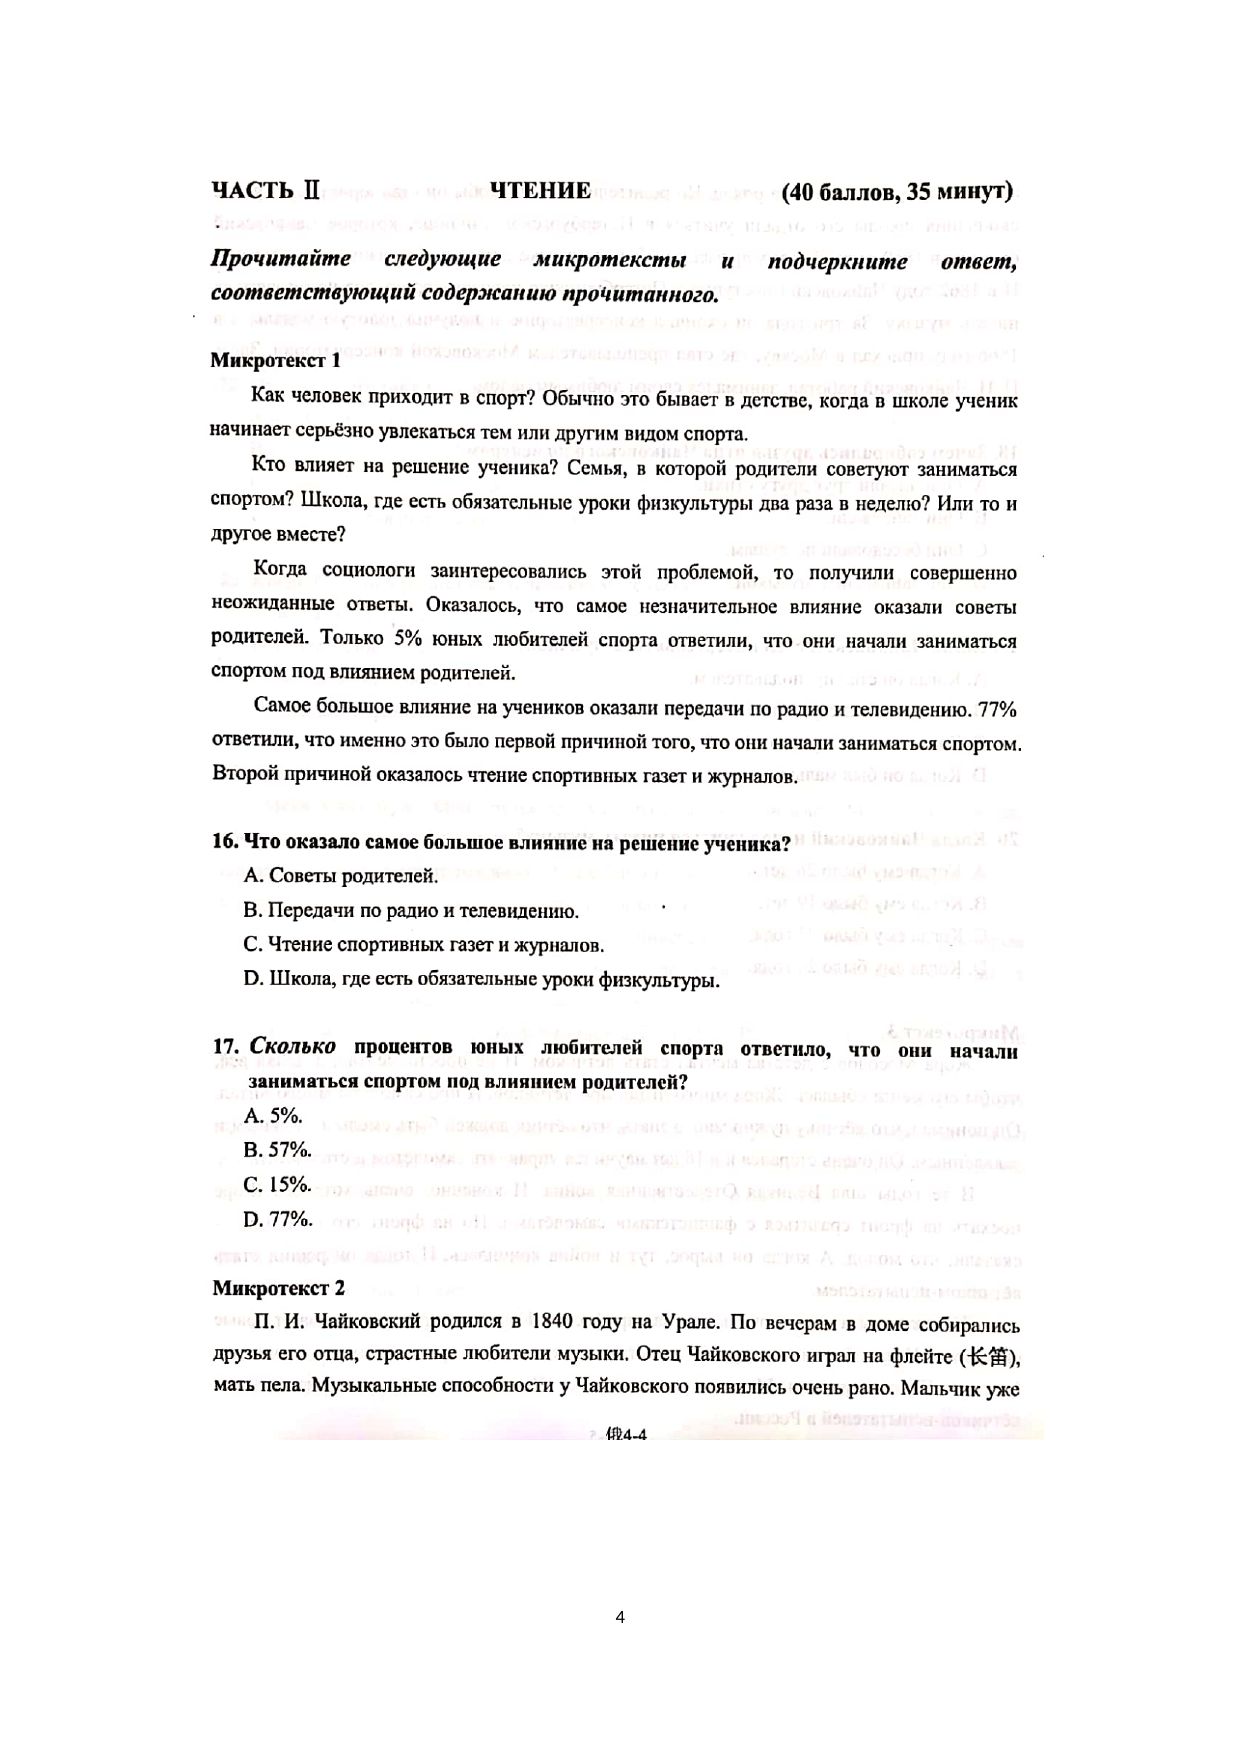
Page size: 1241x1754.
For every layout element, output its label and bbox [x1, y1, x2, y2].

picture [187, 161, 1044, 1440]
